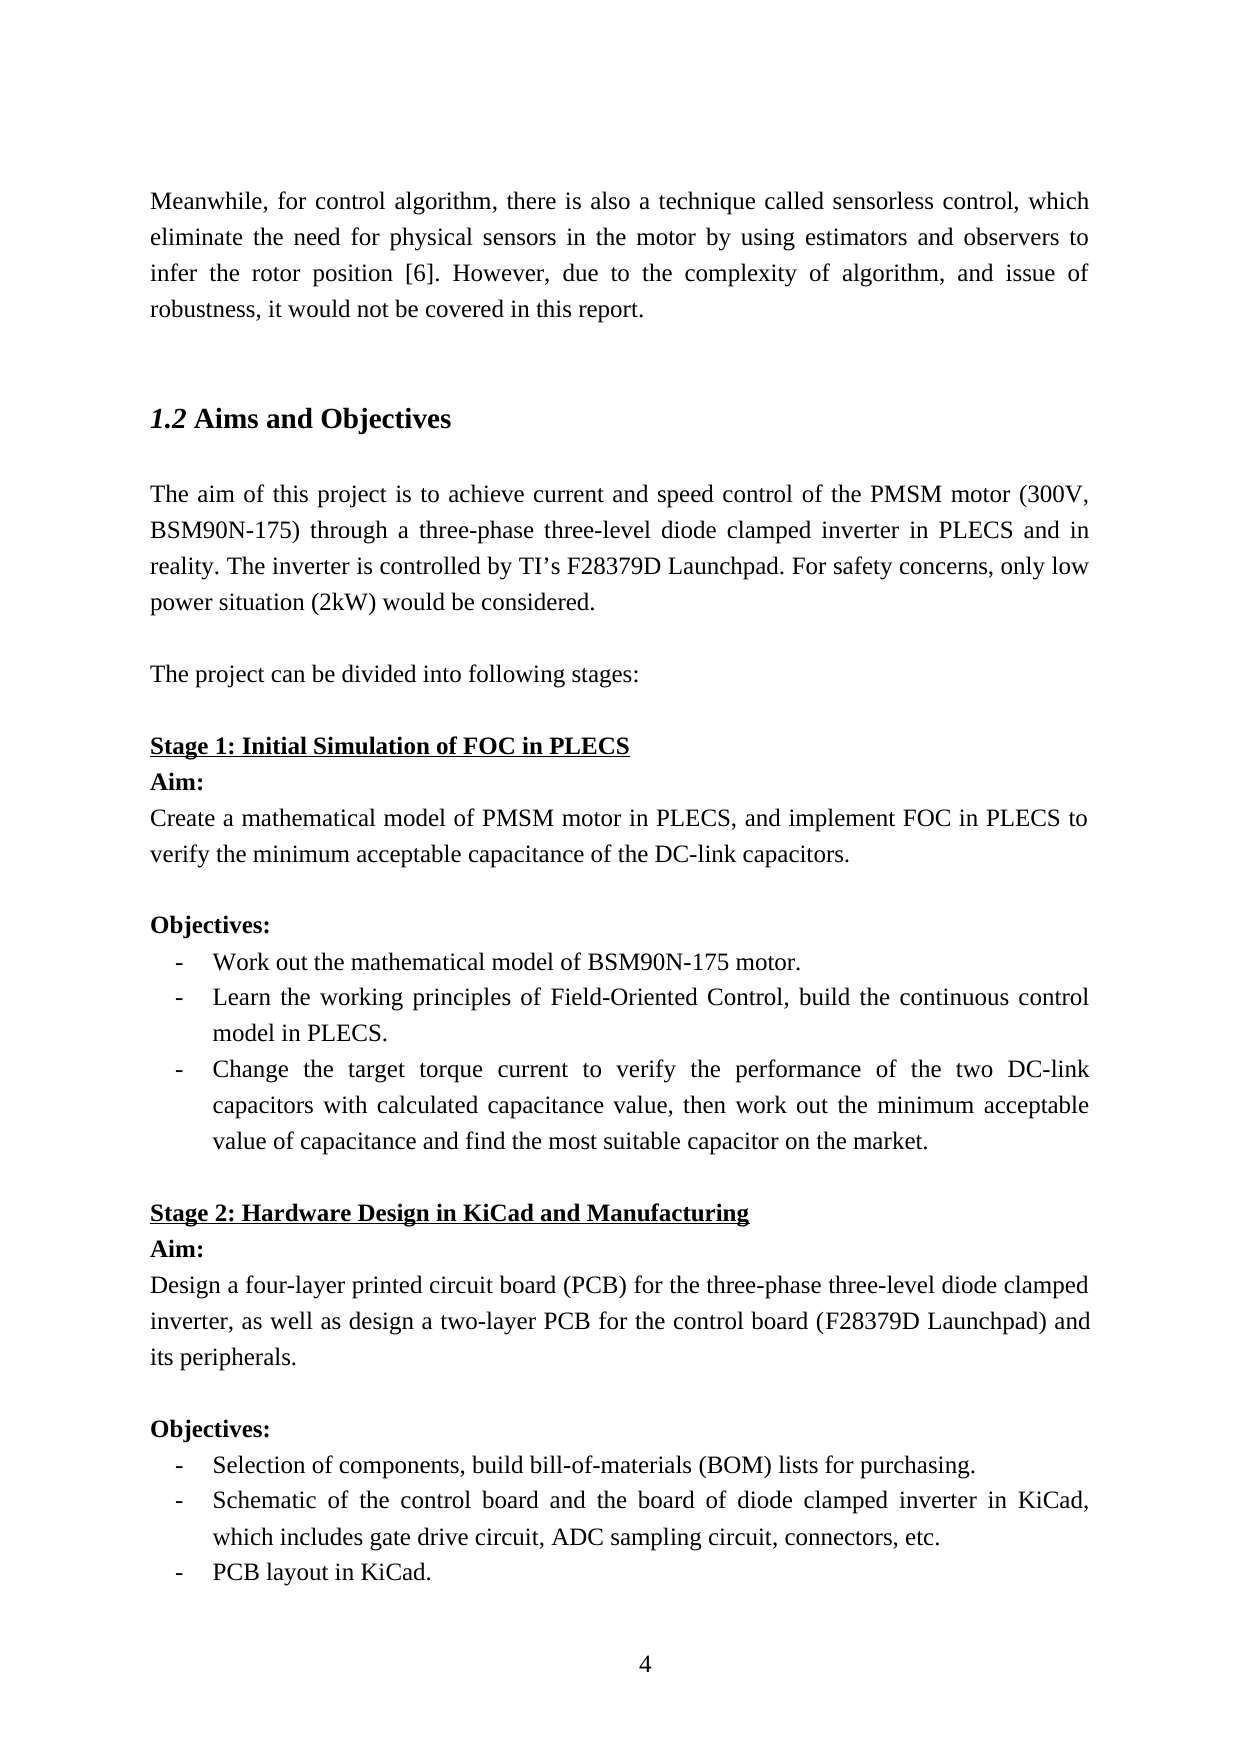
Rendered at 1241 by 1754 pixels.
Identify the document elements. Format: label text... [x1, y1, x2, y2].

text Meanwhile, for control algorithm, there is also a technique called sensorless control, which eliminate the need for physical sensors in the motor by using estimators and observers to infer the rotor position [6]. However, due to the complexity of algorithm, and issue of robustness, it would not be covered in this report. [150, 186, 1090, 322]
text Aim: [150, 1234, 1090, 1263]
text The project can be divided into following stages: [150, 659, 1090, 688]
text Stage 1: Initial Simulation of FOC in PLECS [150, 731, 1090, 760]
text Objectives: [150, 1414, 1090, 1442]
list PCB layout in KiCad. [175, 1557, 1090, 1586]
text Stage 2: Hardware Design in KiCad and Manufacturing [150, 1198, 1090, 1227]
list Change the target torque current to verify the performance of the two DC-link capacitors with calculated capacitance value, then work out the minimum acceptable value of capacitance and find the most suitable capacitor on the market. [175, 1054, 1090, 1155]
text Design a four-layer printed circuit board (PCB) for the three-phase three-level diode clamped inverter, as well as design a two-layer PCB for the control board (F28379D Launchpad) and its peripherals. [150, 1270, 1090, 1371]
text The aim of this project is to achieve current and speed control of the PMSM motor (300V, BSM90N-175) through a three-phase three-level diode clamped inverter in PLECS and in reality. The inverter is controlled by TI’s F28379D Launchpad. For safety concerns, only low power situation (2kW) would be considered. [150, 479, 1090, 616]
list Selection of components, build bill-of-materials (BOM) lists for purchasing. [175, 1450, 1090, 1478]
list Learn the working principles of Field-Oriented Control, build the continuous control model in PLECS. [175, 982, 1090, 1047]
list Work out the mathematical model of BSM90N-175 motor. [175, 947, 1090, 975]
text Aim: [150, 767, 1090, 796]
list Aims and Objectives [150, 402, 1090, 435]
list Schematic of the control board and the board of diode clamped inverter in KiCad, which includes gate drive circuit, ADC sampling circuit, connectors, etc. [175, 1486, 1090, 1550]
text Objectives: [150, 911, 1090, 939]
text Create a mathematical model of PMSM motor in PLECS, and implement FOC in PLECS to verify the minimum acceptable capacitance of the DC-link capacitors. [150, 803, 1090, 867]
